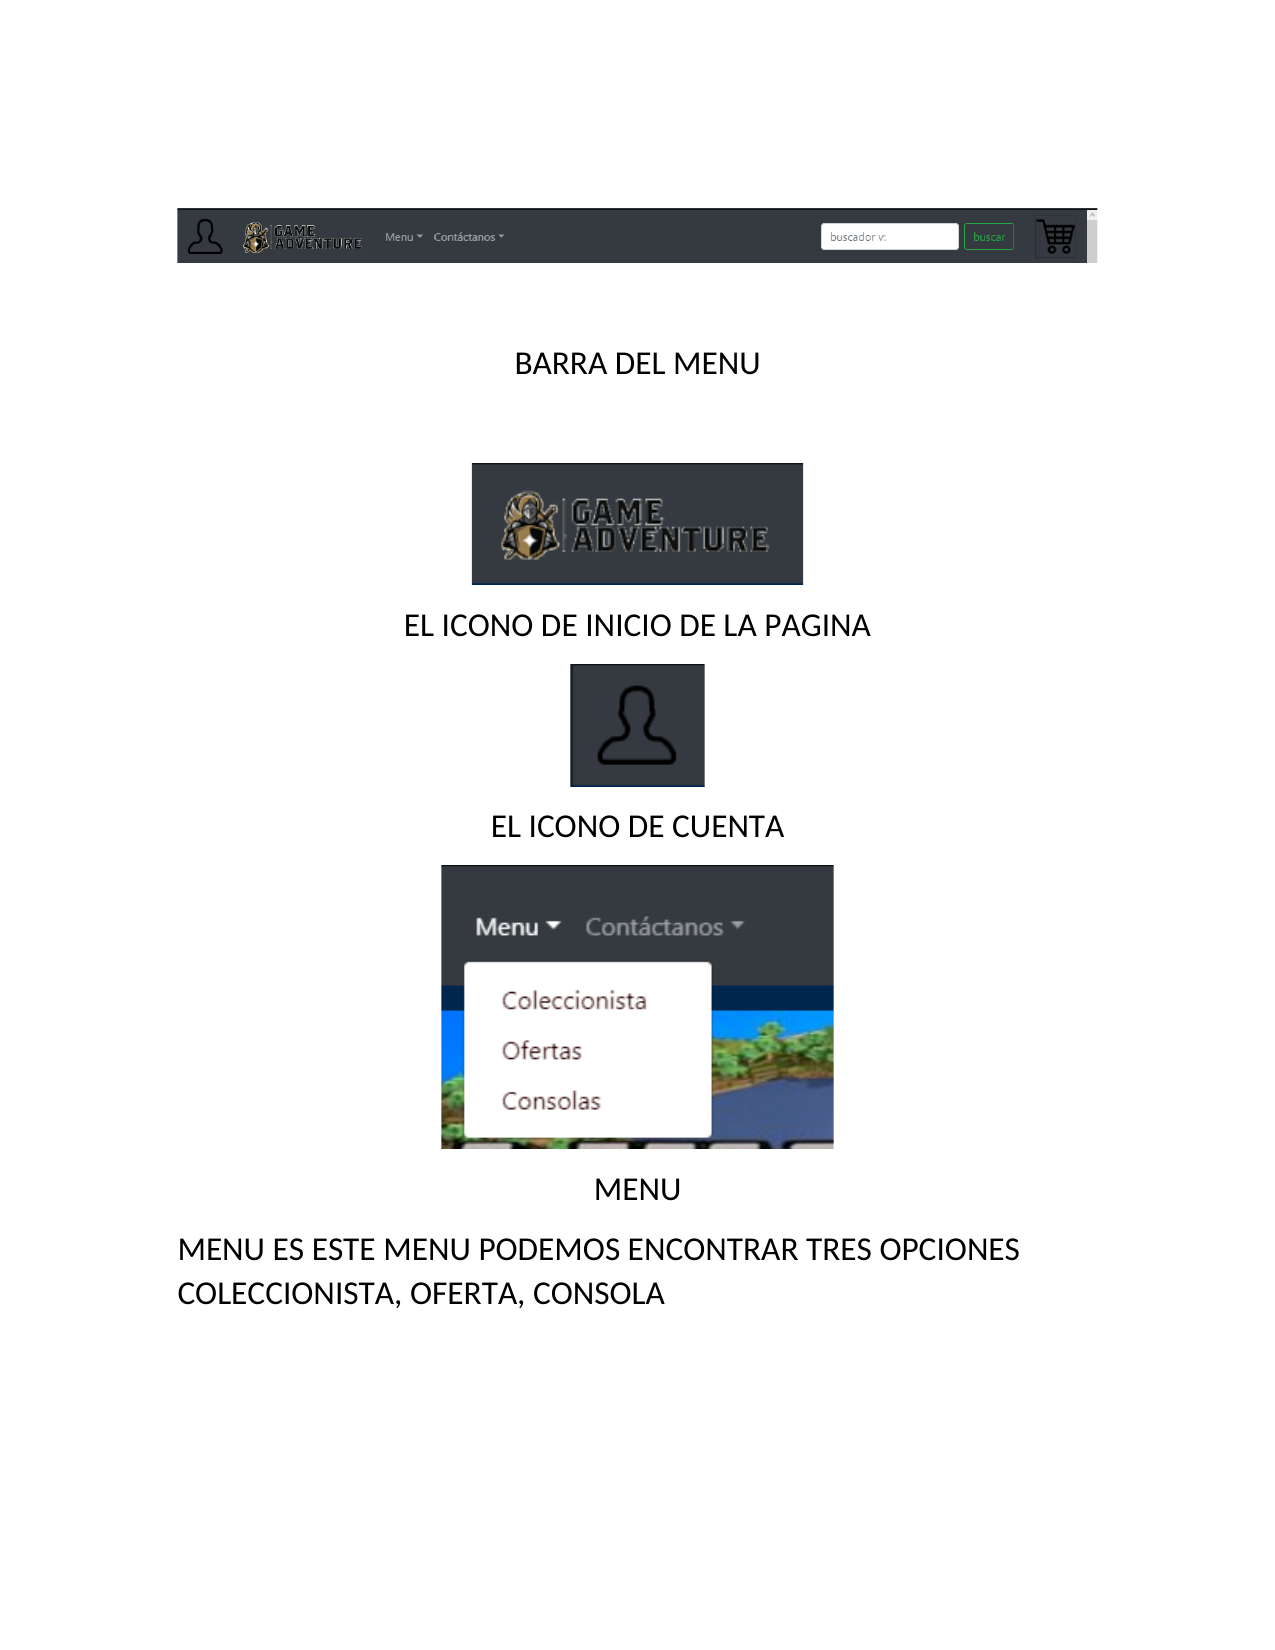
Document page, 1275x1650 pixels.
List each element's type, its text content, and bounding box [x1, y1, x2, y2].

picture [570, 664, 705, 787]
text EL ICONO DE INICIO DE LA PAGINA [177, 604, 1098, 644]
text MENU ES ESTE MENU PODEMOS ENCONTRAR TRES OPCIONES COLECCIONISTA, OFERTA, CONSOLA [177, 1228, 1098, 1313]
text EL ICONO DE CUENTA [177, 805, 1098, 846]
picture [471, 463, 804, 585]
text BARRA DEL MENU [177, 342, 1098, 383]
text MENU [177, 1168, 1098, 1208]
picture [441, 865, 834, 1149]
picture [177, 208, 1098, 263]
